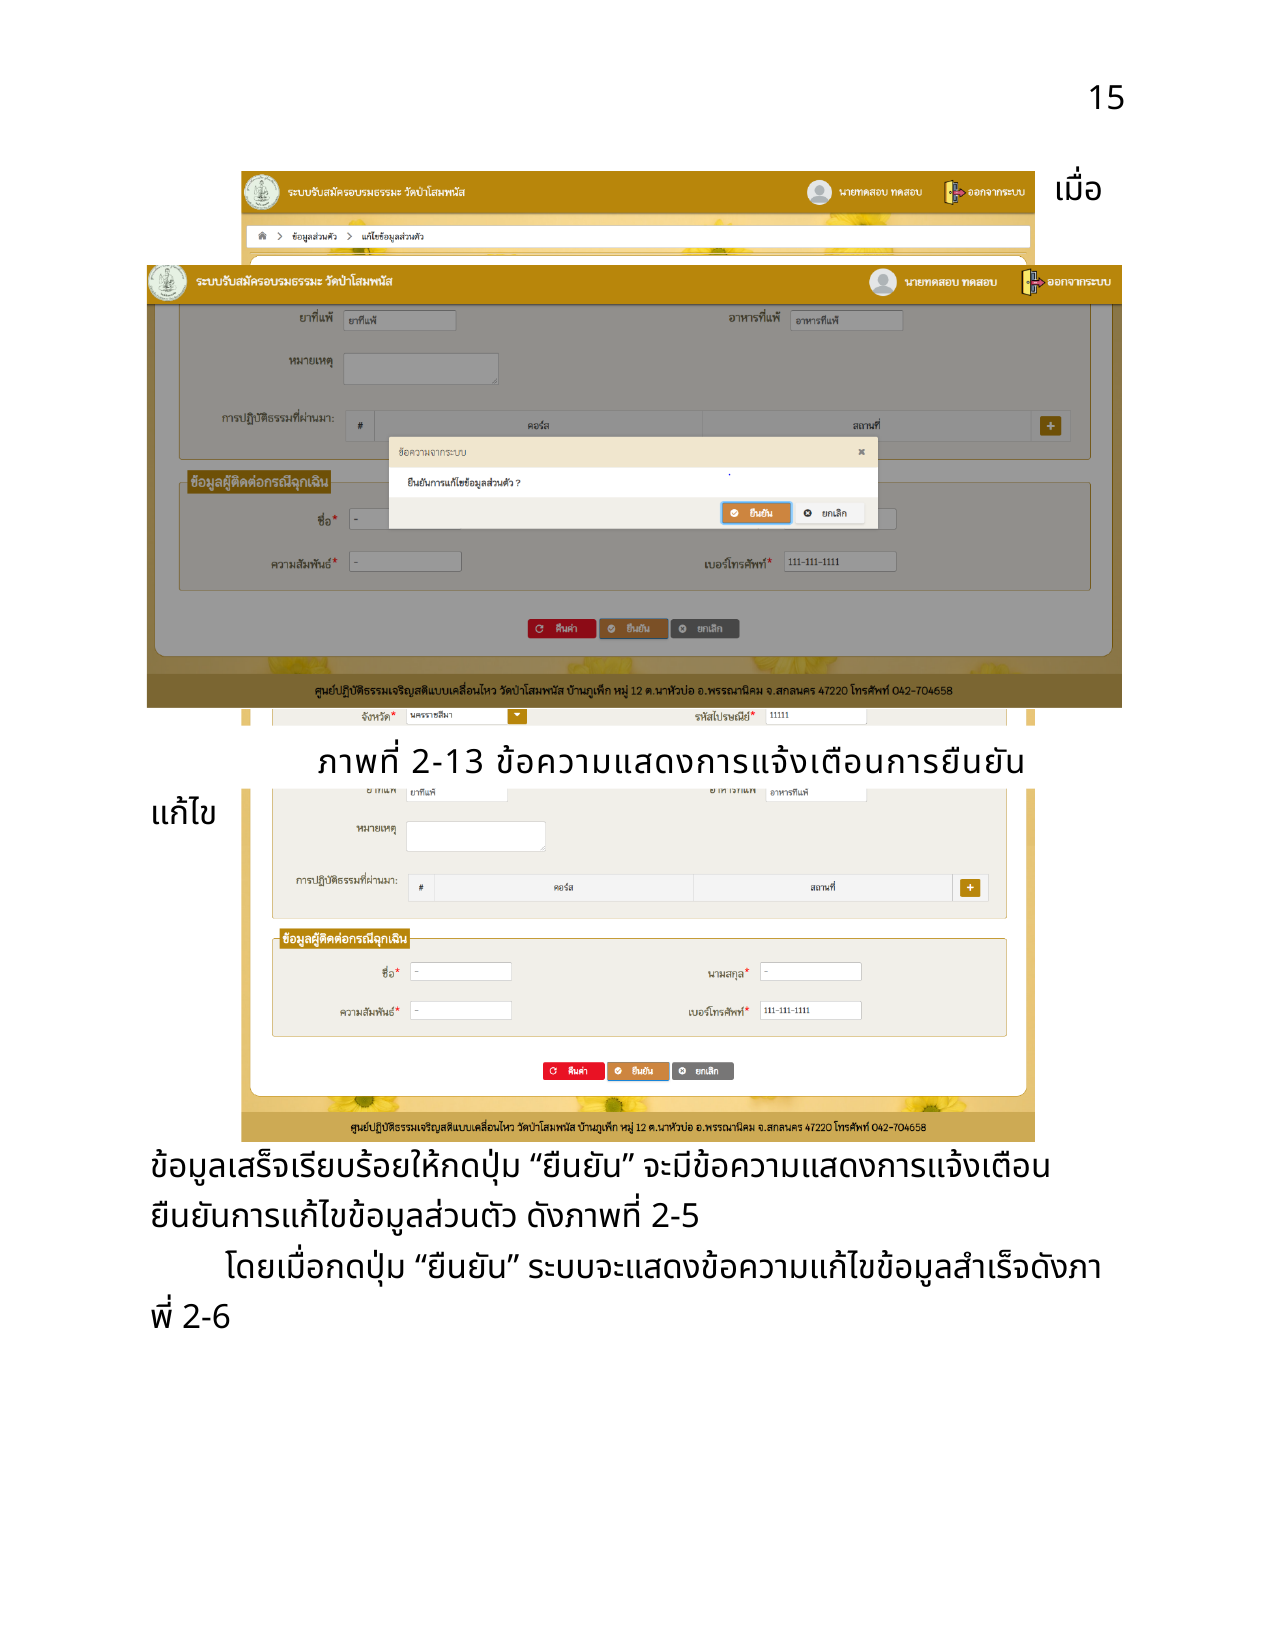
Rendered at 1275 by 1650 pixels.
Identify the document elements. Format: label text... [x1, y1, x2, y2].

picture [241, 789, 1035, 1142]
text โดยเมื่อกดปุ่ม “ยืนยัน” ระบบจะแสดงข้อความแก้ไขข้อมูลสำเร็จดังภาพี่ 2-6 [150, 1243, 1125, 1344]
picture [146, 171, 1122, 725]
